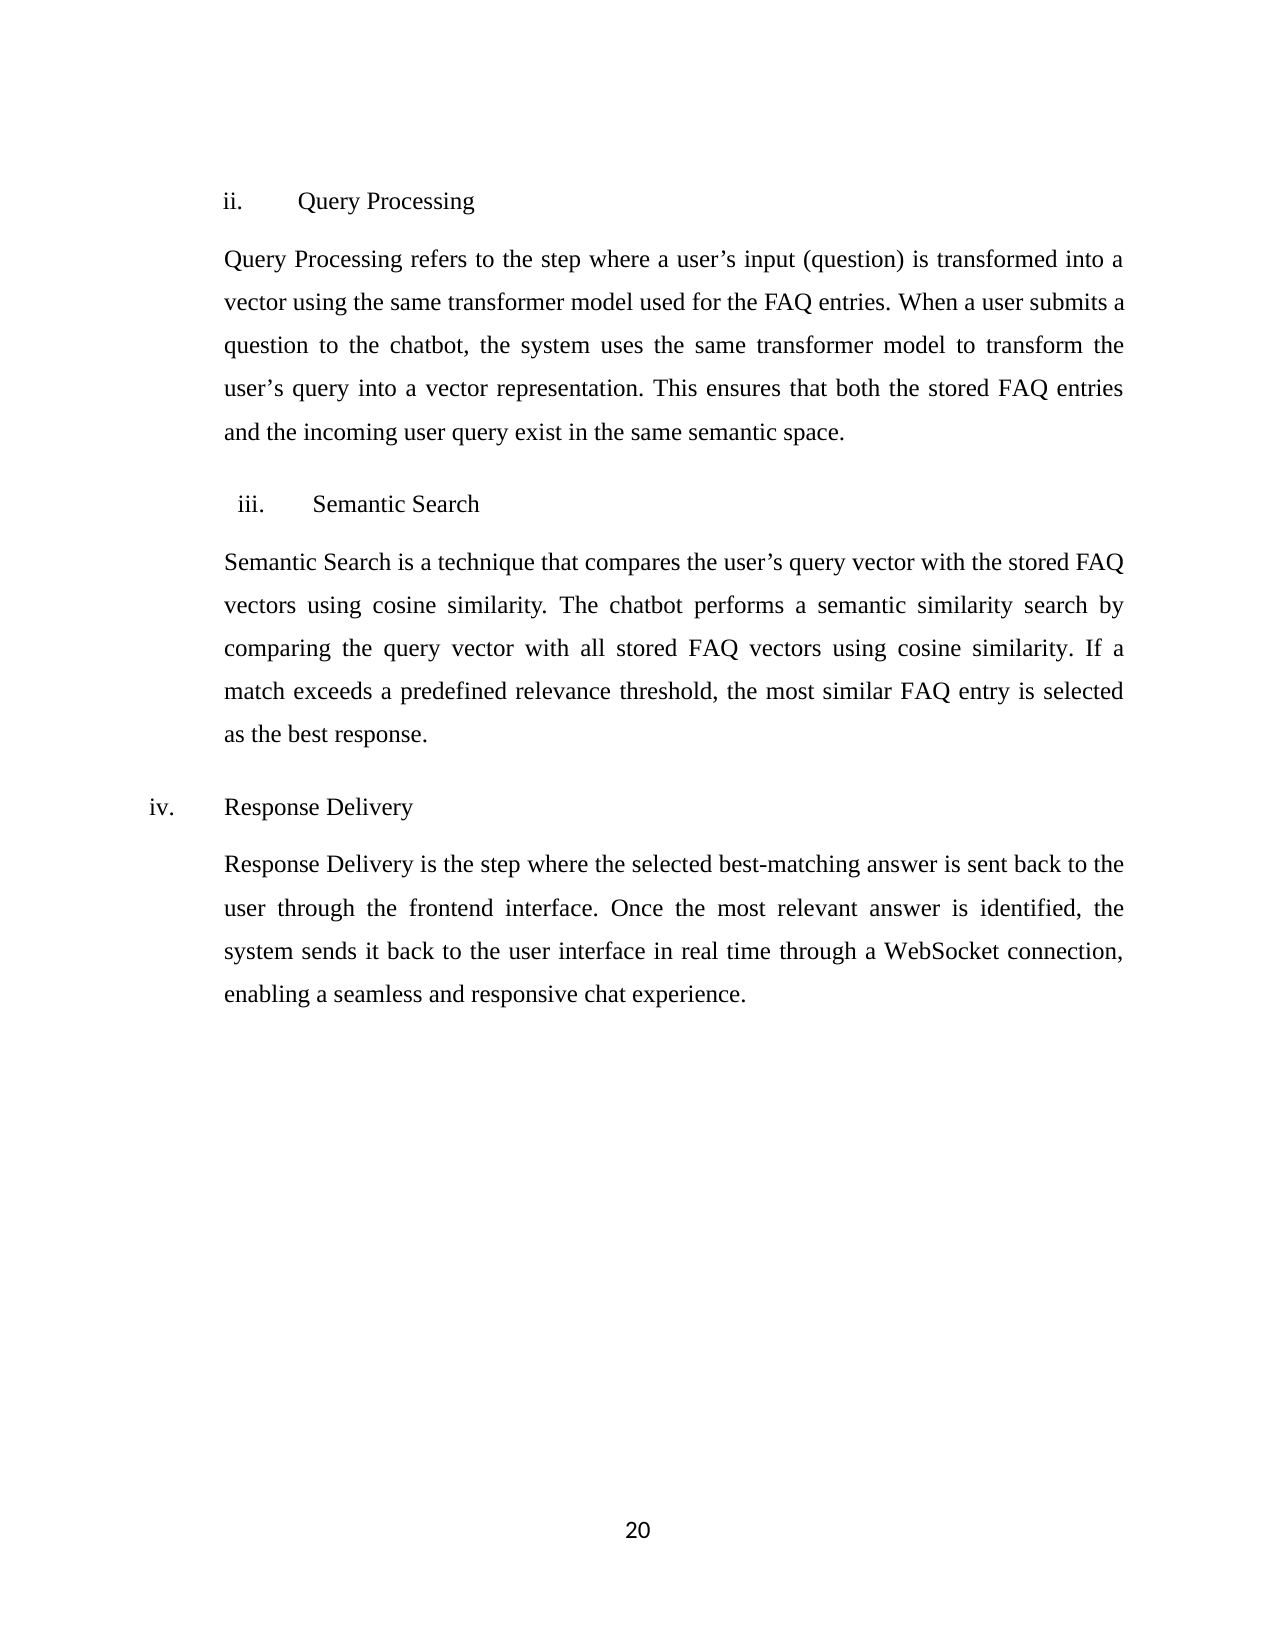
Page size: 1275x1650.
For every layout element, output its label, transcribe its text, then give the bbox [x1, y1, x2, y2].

text Response Delivery is the step where the selected best-matching answer is sent back to the user through the frontend interface. Once the most relevant answer is identified, the system sends it back to the user interface in real time through a WebSocket connection, enabling a seamless and responsive chat experience. [224, 849, 1125, 1008]
text Query Processing refers to the step where a user’s input (question) is transformed into a vector using the same transformer model used for the FAQ entries. When a user submits a question to the chatbot, the system uses the same transformer model to transform the user’s query into a vector representation. This ensures that both the stored FAQ entries and the incoming user query exist in the same semantic space. [224, 244, 1125, 445]
list Query Processing [223, 186, 1125, 215]
text Semantic Search is a technique that compares the user’s query vector with the stored FAQ vectors using cosine similarity. The chatbot performs a semantic similarity search by comparing the query vector with all stored FAQ vectors using cosine similarity. If a match exceeds a predefined relevance threshold, the most similar FAQ entry is selected as the best response. [224, 547, 1125, 748]
list Semantic Search [237, 489, 1125, 518]
list Response Delivery [149, 792, 1125, 820]
